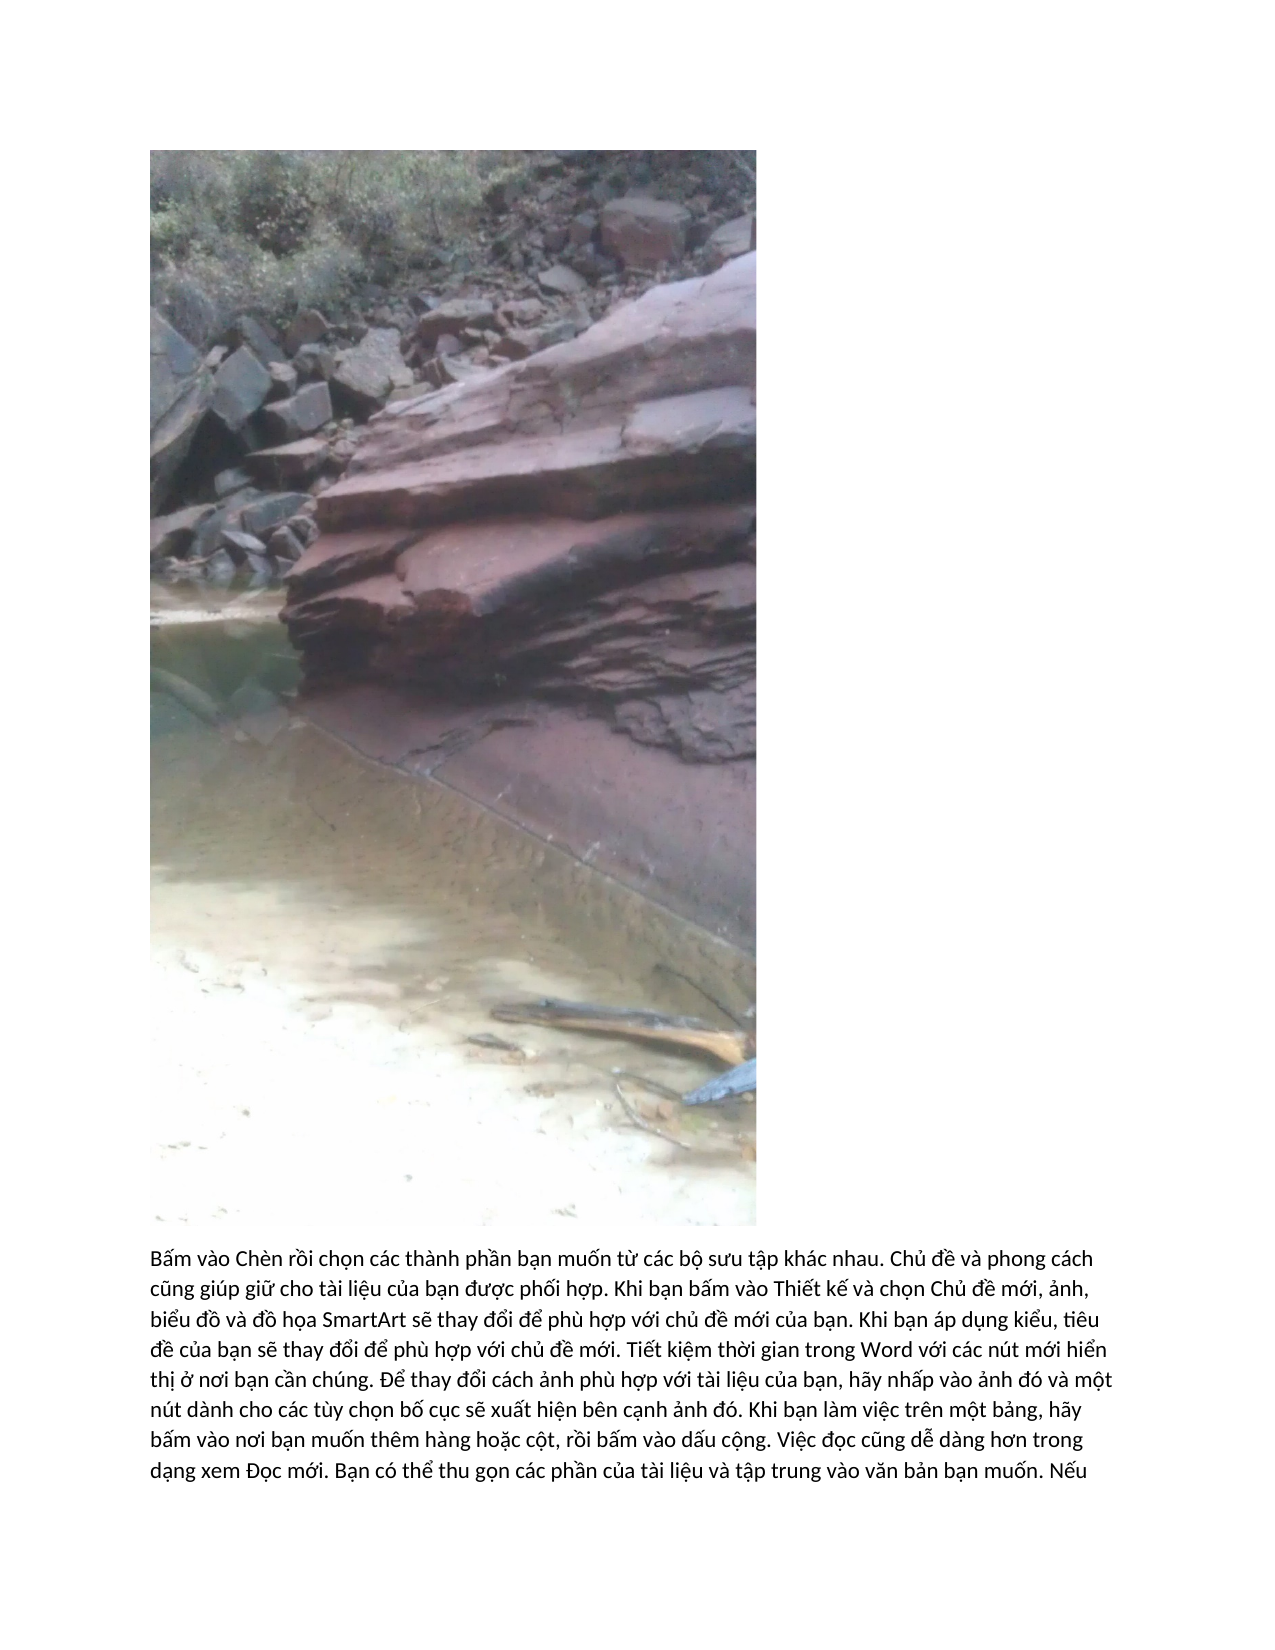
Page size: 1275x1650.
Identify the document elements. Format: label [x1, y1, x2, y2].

picture [150, 150, 757, 1226]
text [150, 1244, 1125, 1484]
